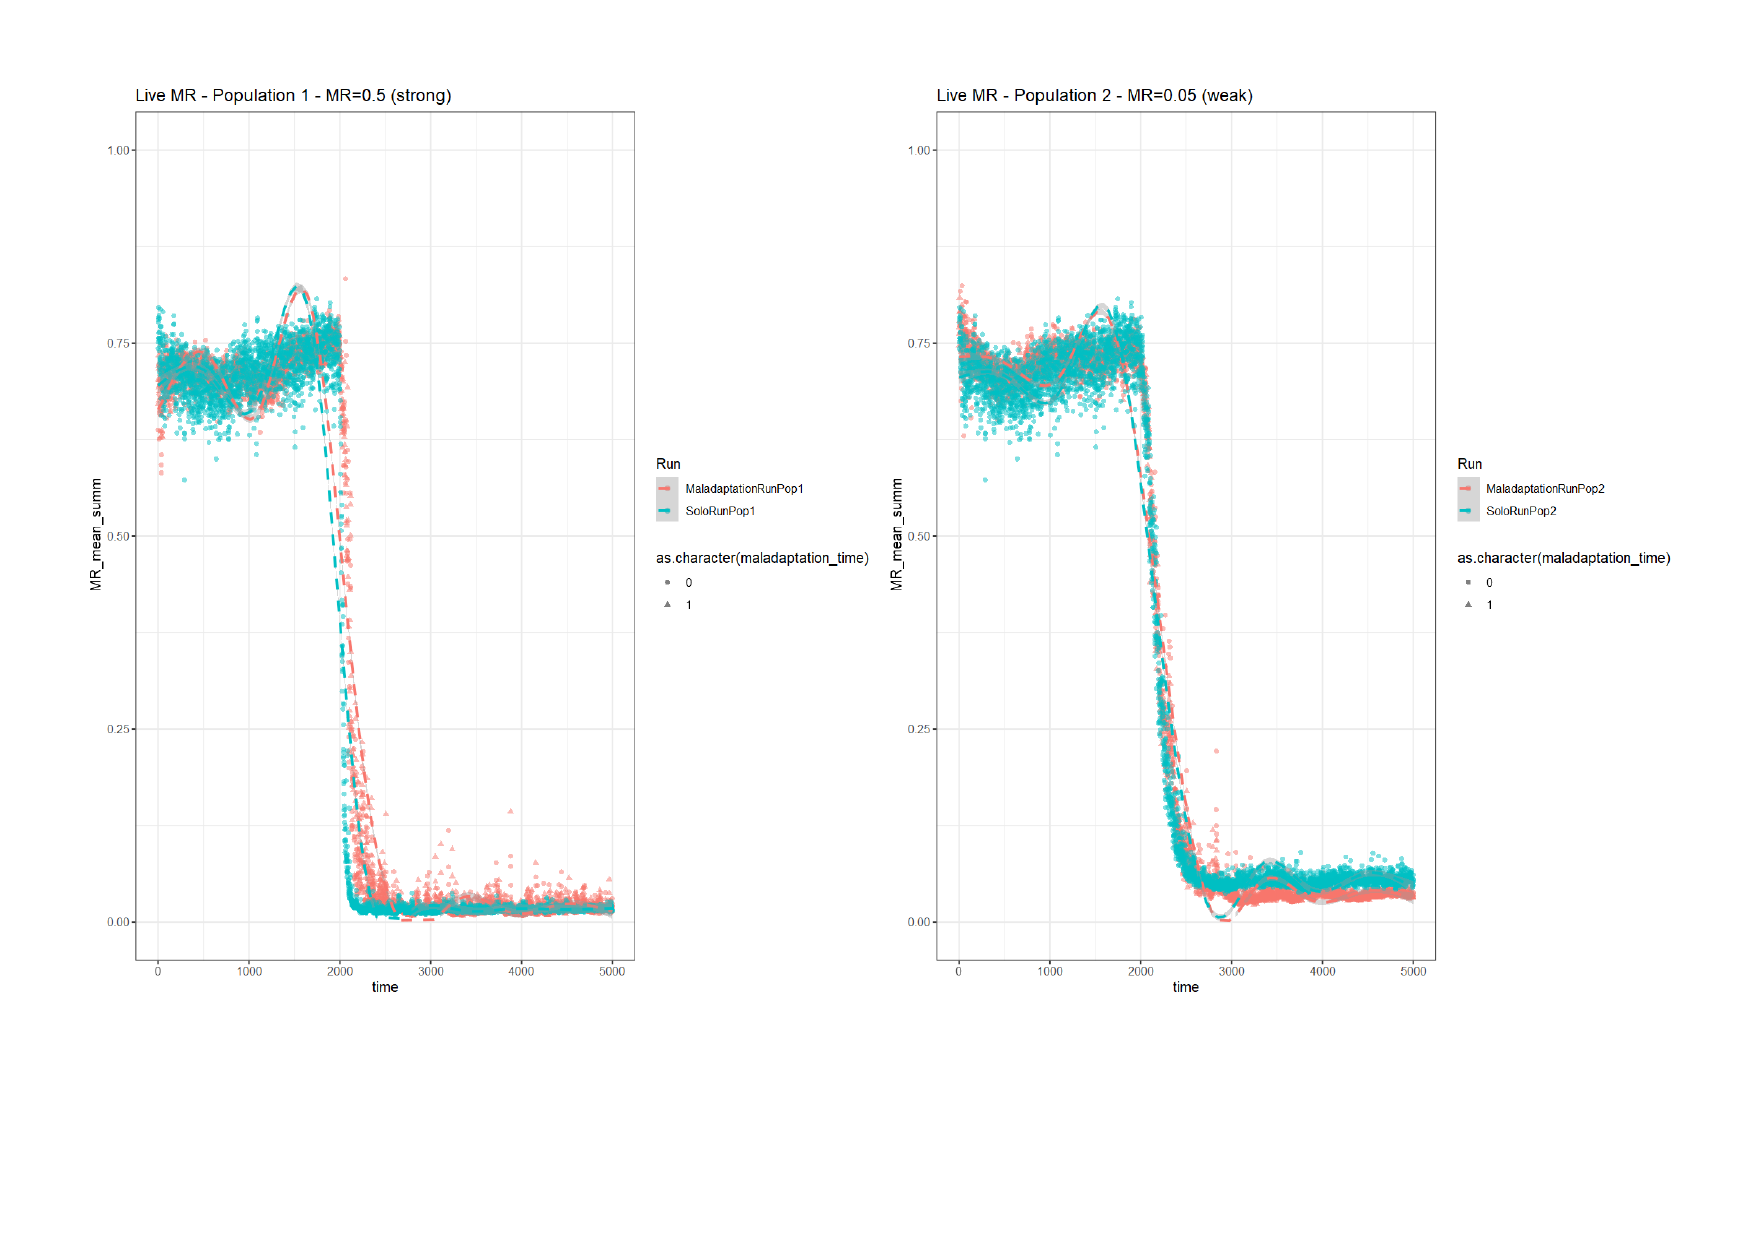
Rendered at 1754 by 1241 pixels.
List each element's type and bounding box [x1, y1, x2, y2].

picture [75, 75, 1691, 1009]
